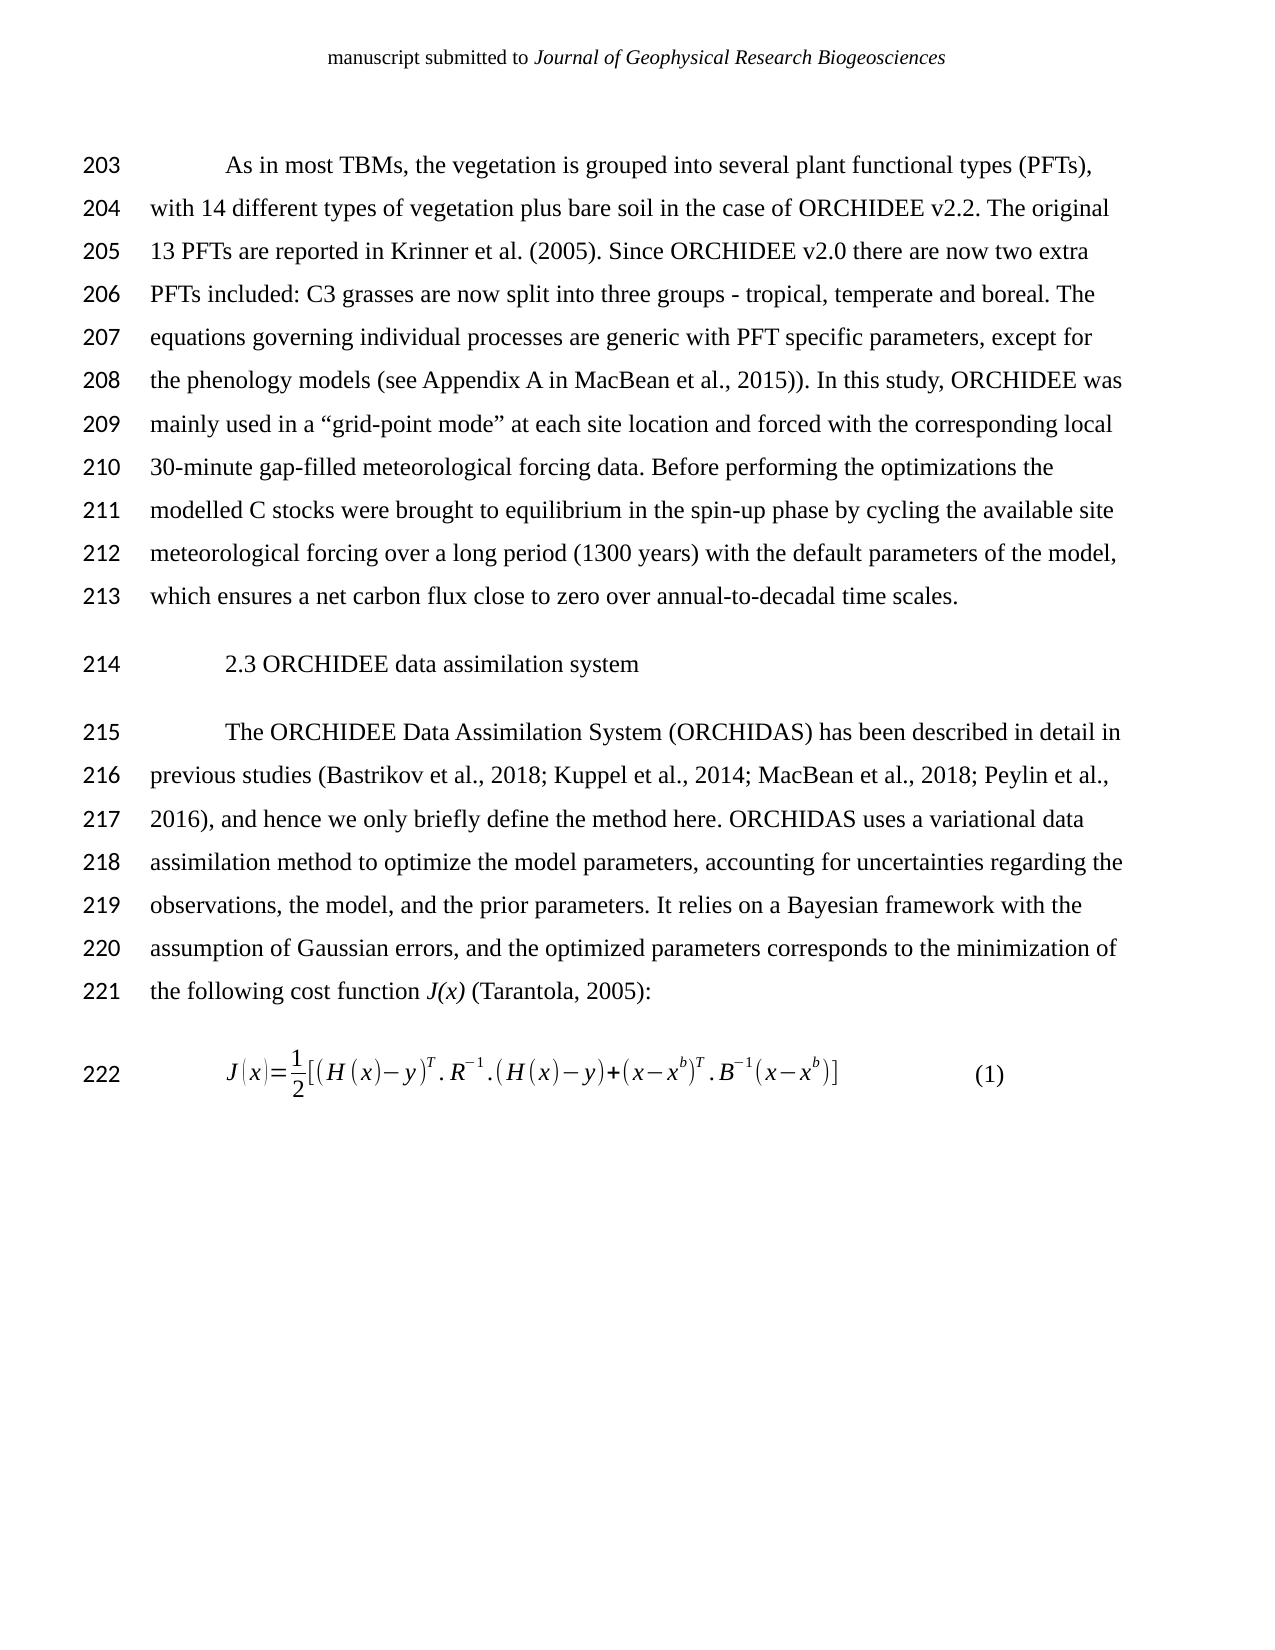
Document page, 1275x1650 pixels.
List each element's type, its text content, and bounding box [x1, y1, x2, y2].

subtitle 2.3 ORCHIDEE data assimilation system [150, 649, 1125, 678]
subtitle (1) [150, 1044, 1125, 1103]
subtitle The ORCHIDEE Data Assimilation System (ORCHIDAS) has been described in detail in previous studies (Bastrikov et al., 2018; Kuppel et al., 2014; MacBean et al., 2018; Peylin et al., 2016), and hence we only briefly define the method here. ORCHIDAS uses a variational data assimilation method to optimize the model parameters, accounting for uncertainties regarding the observations, the model, and the prior parameters. It relies on a Bayesian framework with the assumption of Gaussian errors, and the optimized parameters corresponds to the minimization of the following cost function J(x) (Tarantola, 2005): [150, 717, 1125, 1005]
subtitle As in most TBMs, the vegetation is grouped into several plant functional types (PFTs), with 14 different types of vegetation plus bare soil in the case of ORCHIDEE v2.2. The original 13 PFTs are reported in Krinner et al. (2005). Since ORCHIDEE v2.0 there are now two extra PFTs included: C3 grasses are now split into three groups - tropical, temperate and boreal. The equations governing individual processes are generic with PFT specific parameters, except for the phenology models (see Appendix A in MacBean et al., 2015)). In this study, ORCHIDEE was mainly used in a “grid-point mode” at each site location and forced with the corresponding local 30-minute gap-filled meteorological forcing data. Before performing the optimizations the modelled C stocks were brought to equilibrium in the spin-up phase by cycling the available site meteorological forcing over a long period (1300 years) with the default parameters of the model, which ensures a net carbon flux close to zero over annual-to-decadal time scales. [150, 150, 1125, 610]
